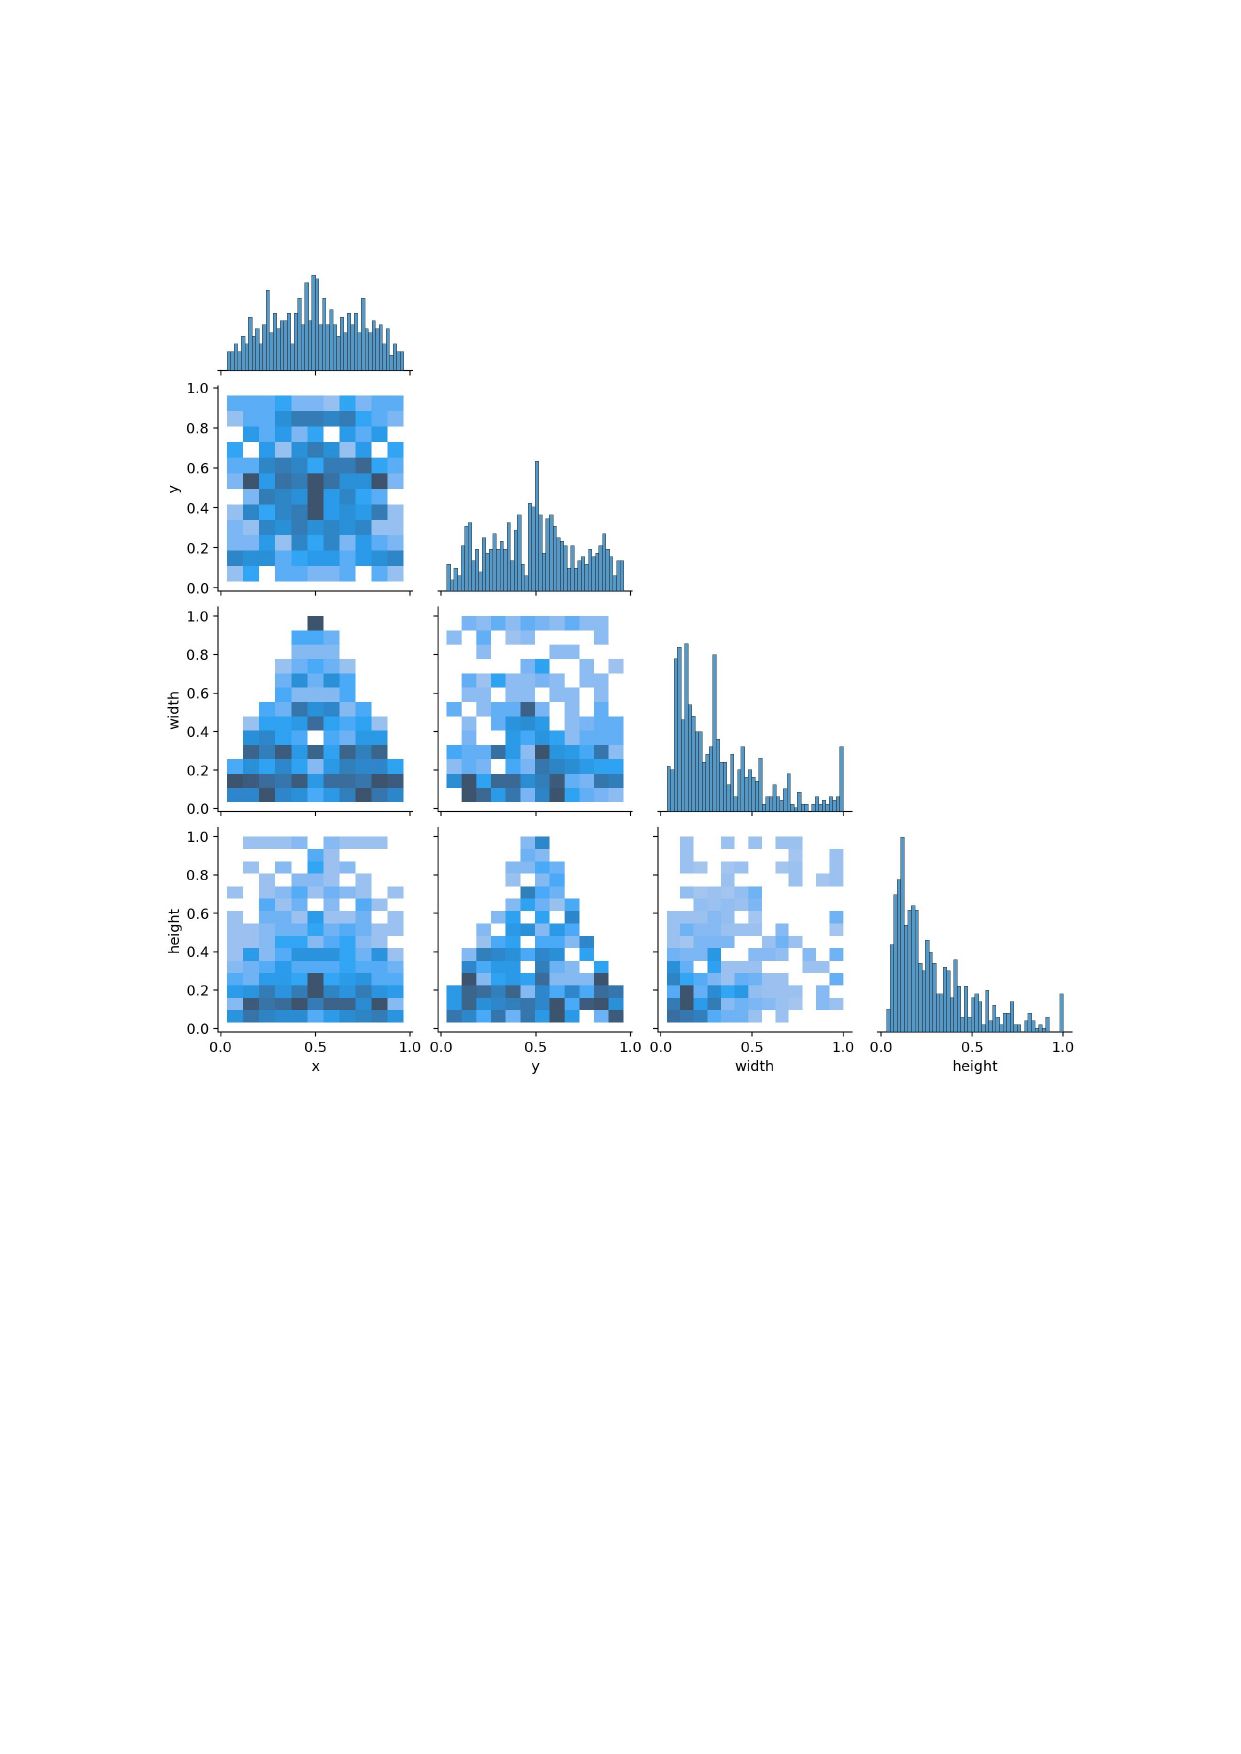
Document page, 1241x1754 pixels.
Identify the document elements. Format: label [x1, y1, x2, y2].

picture [150, 150, 1091, 1091]
